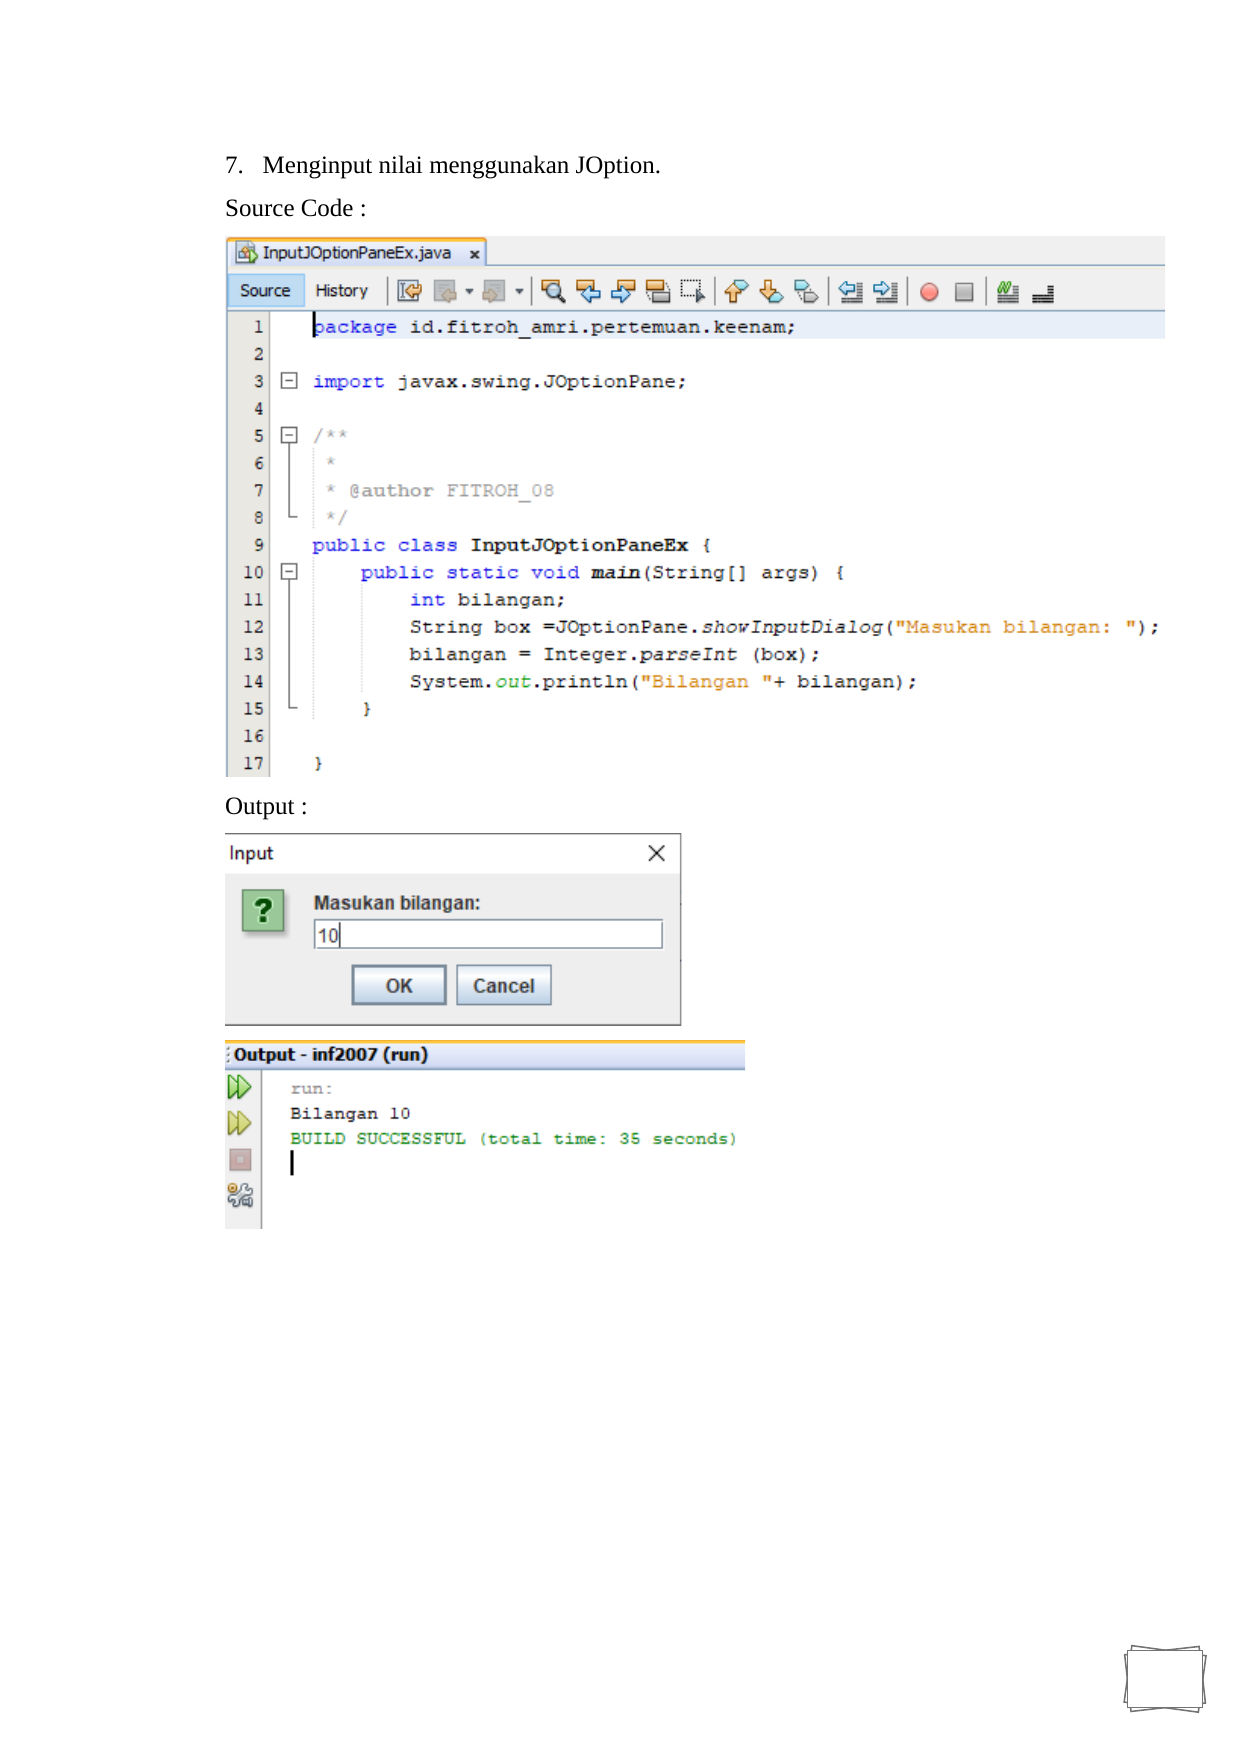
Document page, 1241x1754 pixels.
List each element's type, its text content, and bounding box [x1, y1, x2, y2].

list Output : [225, 791, 1090, 819]
list Menginput nilai menggunakan JOption. [225, 150, 1090, 179]
picture [225, 833, 682, 1026]
picture [225, 236, 1166, 777]
picture [225, 1040, 746, 1229]
list Source Code : [225, 193, 1090, 222]
